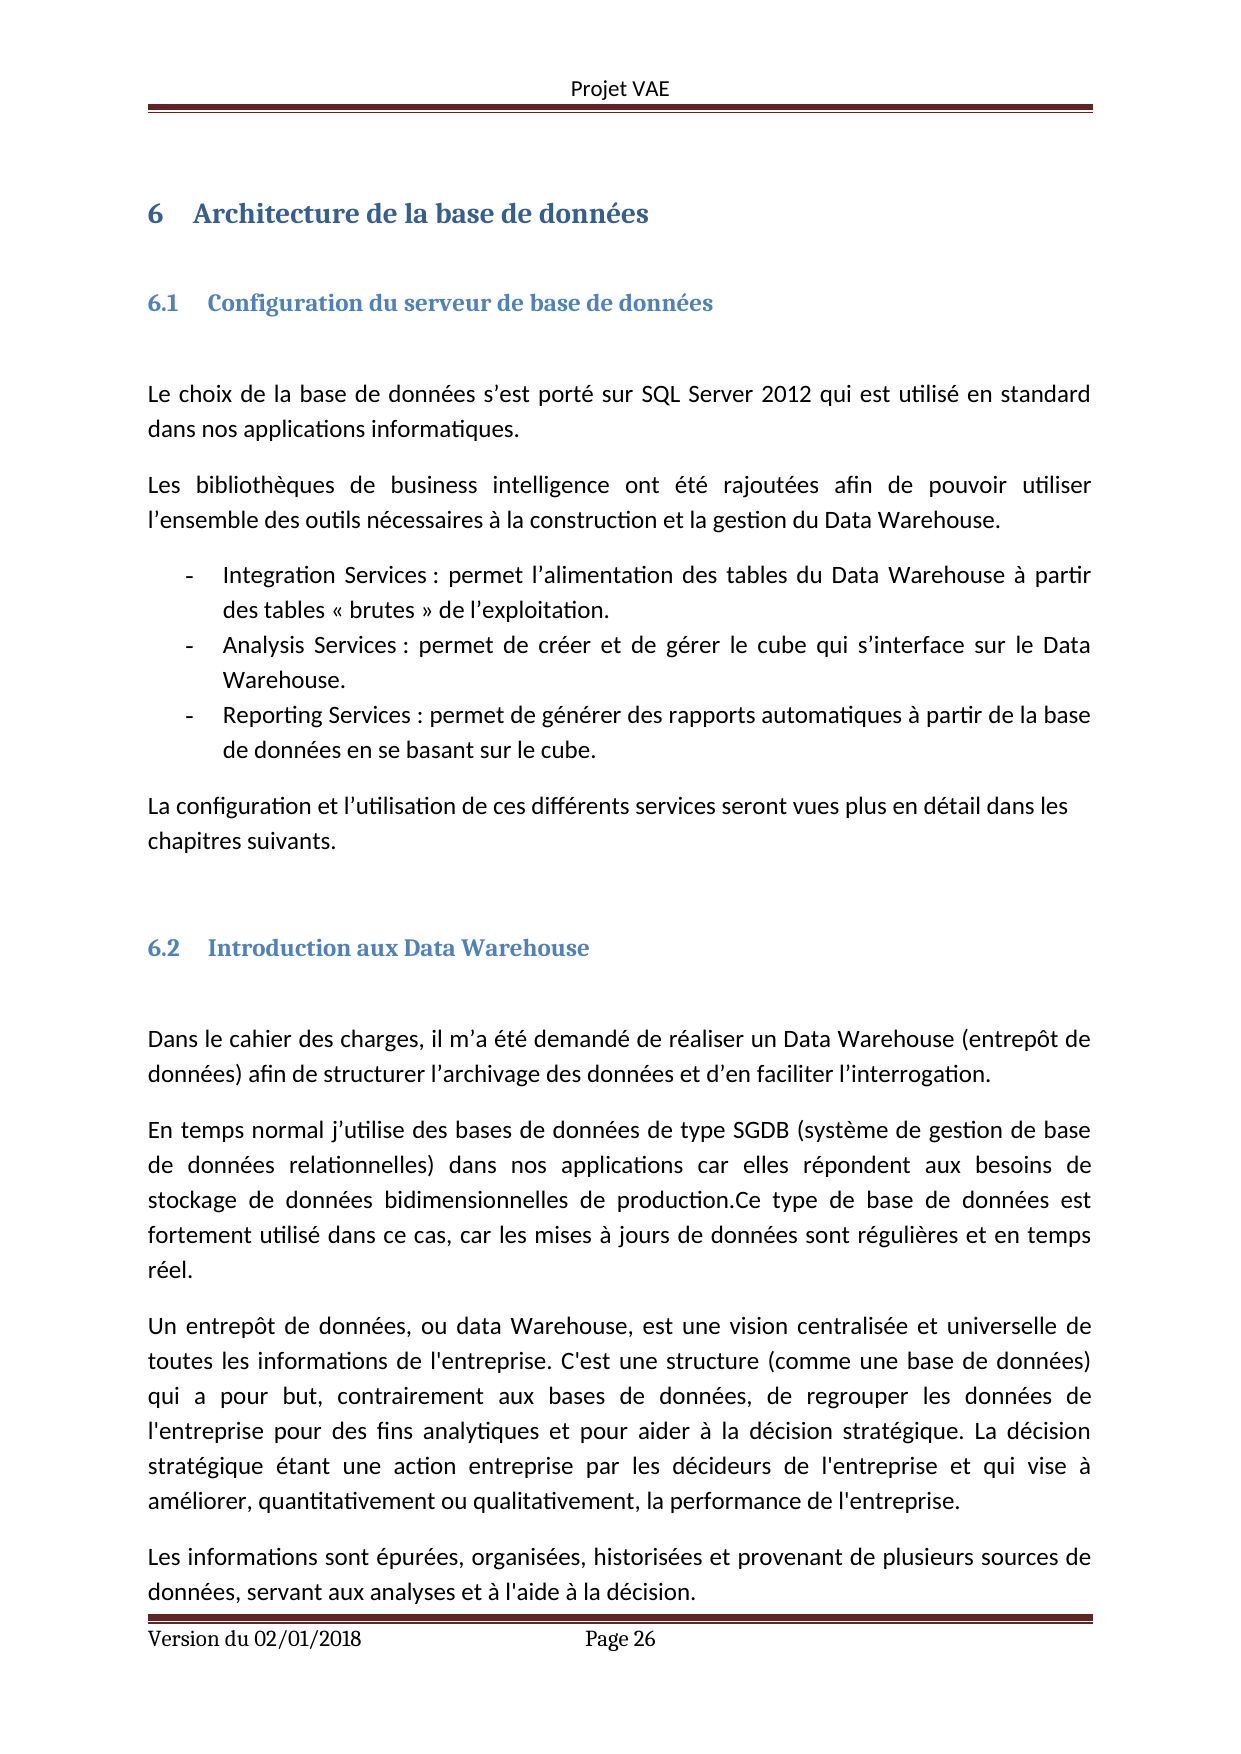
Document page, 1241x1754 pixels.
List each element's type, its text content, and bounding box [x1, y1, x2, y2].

subtitle Configuration du serveur de base de données [148, 289, 1093, 318]
text Dans le cahier des charges, il m’a été demandé de réaliser un Data Warehouse (entrepôt de données) afin de structurer l’archivage des données et d’en faciliter l’interrogation. [148, 1023, 1093, 1089]
text Le choix de la base de données s’est porté sur SQL Server 2012 qui est utilisé en standard dans nos applications informatiques. [148, 378, 1093, 443]
list Analysis Services : permet de créer et de gérer le cube qui s’interface sur le Data Warehouse. [185, 630, 1093, 695]
text La configuration et l’utilisation de ces différents services seront vues plus en détail dans les chapitres suivants. [148, 791, 1093, 856]
list Integration Services : permet l’alimentation des tables du Data Warehouse à partir des tables « brutes » de l’exploitation. [185, 560, 1093, 625]
text Les informations sont épurées, organisées, historisées et provenant de plusieurs sources de données, servant aux analyses et à l'aide à la décision. [148, 1541, 1093, 1606]
list Reporting Services : permet de générer des rapports automatiques à partir de la base de données en se basant sur le cube. [185, 700, 1093, 765]
text En temps normal j’utilise des bases de données de type SGDB (système de gestion de base de données relationnelles) dans nos applications car elles répondent aux besoins de stockage de données bidimensionnelles de production.Ce type de base de données est fortement utilisé dans ce cas, car les mises à jours de données sont régulières et en temps réel. [148, 1114, 1093, 1284]
text Les bibliothèques de business intelligence ont été rajoutées afin de pouvoir utiliser l’ensemble des outils nécessaires à la construction et la gestion du Data Warehouse. [148, 469, 1093, 534]
subtitle Architecture de la base de données [148, 198, 1093, 231]
subtitle Introduction aux Data Warehouse [148, 934, 1093, 963]
text Un entrepôt de données, ou data Warehouse, est une vision centralisée et universelle de toutes les informations de l'entreprise. C'est une structure (comme une base de données) qui a pour but, contrairement aux bases de données, de regrouper les données de l'entreprise pour des fins analytiques et pour aider à la décision stratégique. La décision stratégique étant une action entreprise par les décideurs de l'entreprise et qui vise à améliorer, quantitativement ou qualitativement, la performance de l'entreprise. [148, 1310, 1093, 1515]
